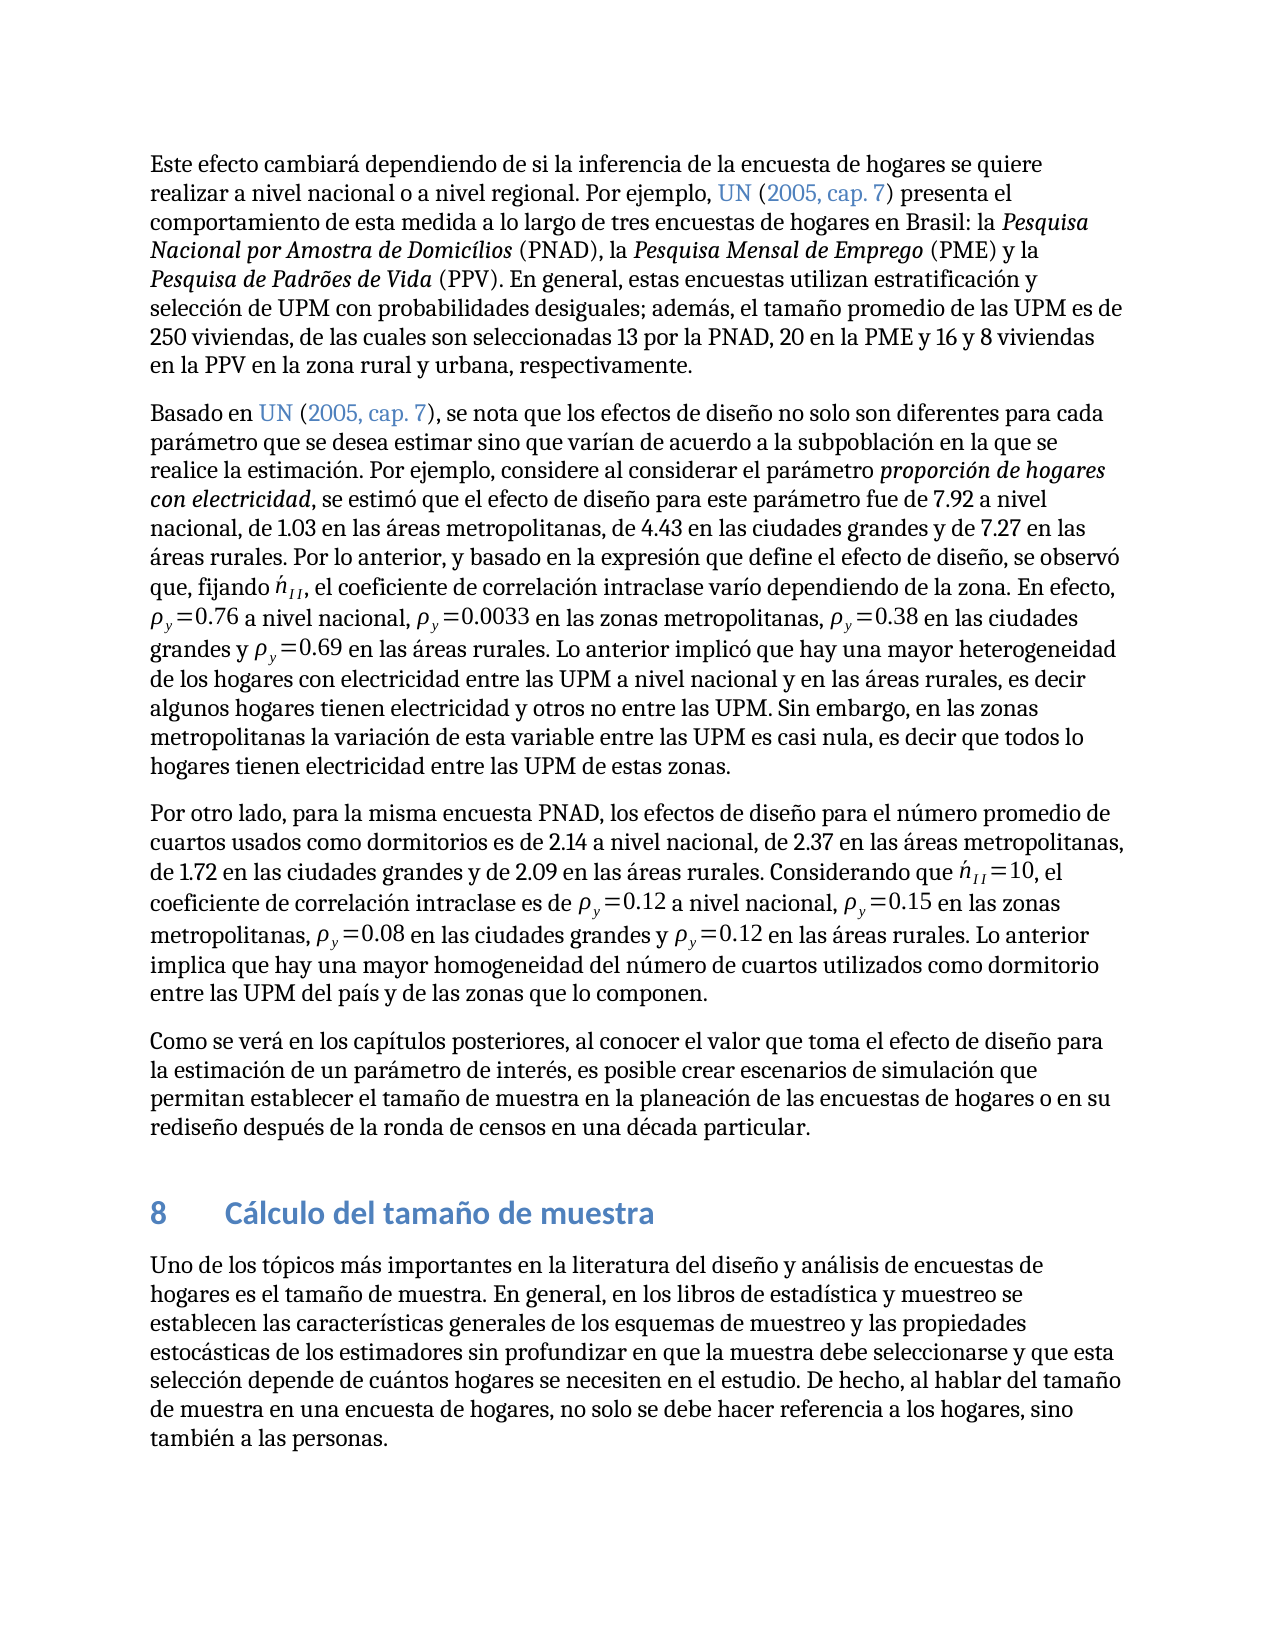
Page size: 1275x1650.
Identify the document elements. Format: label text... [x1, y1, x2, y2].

text Como se verá en los capítulos posteriores, al conocer el valor que toma el efecto de diseño para la estimación de un parámetro de interés, es posible crear escenarios de simulación que permitan establecer el tamaño de muestra en la planeación de las encuestas de hogares o en su rediseño después de la ronda de censos en una década particular. [150, 1027, 1125, 1142]
text Basado en UN (2005, cap. 7), se nota que los efectos de diseño no solo son diferentes para cada parámetro que se desea estimar sino que varían de acuerdo a la subpoblación en la que se realice la estimación. Por ejemplo, considere al considerar el parámetro proporción de hogares con electricidad, se estimó que el efecto de diseño para este parámetro fue de 7.92 a nivel nacional, de 1.03 en las áreas metropolitanas, de 4.43 en las ciudades grandes y de 7.27 en las áreas rurales. Por lo anterior, y basado en la expresión que define el efecto de diseño, se observó que, fijando , el coeficiente de correlación intraclase varío dependiendo de la zona. En efecto, a nivel nacional, en las zonas metropolitanas, en las ciudades grandes y en las áreas rurales. Lo anterior implicó que hay una mayor heterogeneidad de los hogares con electricidad entre las UPM a nivel nacional y en las áreas rurales, es decir algunos hogares tienen electricidad y otros no entre las UPM. Sin embargo, en las zonas metropolitanas la variación de esta variable entre las UPM es casi nula, es decir que todos lo hogares tienen electricidad entre las UPM de estas zonas. [150, 399, 1125, 780]
text Por otro lado, para la misma encuesta PNAD, los efectos de diseño para el número promedio de cuartos usados como dormitorios es de 2.14 a nivel nacional, de 2.37 en las áreas metropolitanas, de 1.72 en las ciudades grandes y de 2.09 en las áreas rurales. Considerando que , el coeficiente de correlación intraclase es de a nivel nacional, en las zonas metropolitanas, en las ciudades grandes y en las áreas rurales. Lo anterior implica que hay una mayor homogeneidad del número de cuartos utilizados como dormitorio entre las UPM del país y de las zonas que lo componen. [150, 799, 1125, 1008]
text Uno de los tópicos más importantes en la literatura del diseño y análisis de encuestas de hogares es el tamaño de muestra. En general, en los libros de estadística y muestreo se establecen las características generales de los esquemas de muestreo y las propiedades estocásticas de los estimadores sin profundizar en que la muestra debe seleccionarse y que esta selección depende de cuántos hogares se necesiten en el estudio. De hecho, al hablar del tamaño de muestra en una encuesta de hogares, no solo se debe hacer referencia a los hogares, sino también a las personas. [150, 1251, 1125, 1453]
text Este efecto cambiará dependiendo de si la inferencia de la encuesta de hogares se quiere realizar a nivel nacional o a nivel regional. Por ejemplo, UN (2005, cap. 7) presenta el comportamiento de esta medida a lo largo de tres encuestas de hogares en Brasil: la Pesquisa Nacional por Amostra de Domicílios (PNAD), la Pesquisa Mensal de Emprego (PME) y la Pesquisa de Padrões de Vida (PPV). En general, estas encuestas utilizan estratificación y selección de UPM con probabilidades desiguales; además, el tamaño promedio de las UPM es de 250 viviendas, de las cuales son seleccionadas 13 por la PNAD, 20 en la PME y 16 y 8 viviendas en la PPV en la zona rural y urbana, respectivamente. [150, 150, 1125, 380]
subtitle 8 Cálculo del tamaño de muestra [150, 1192, 1125, 1233]
